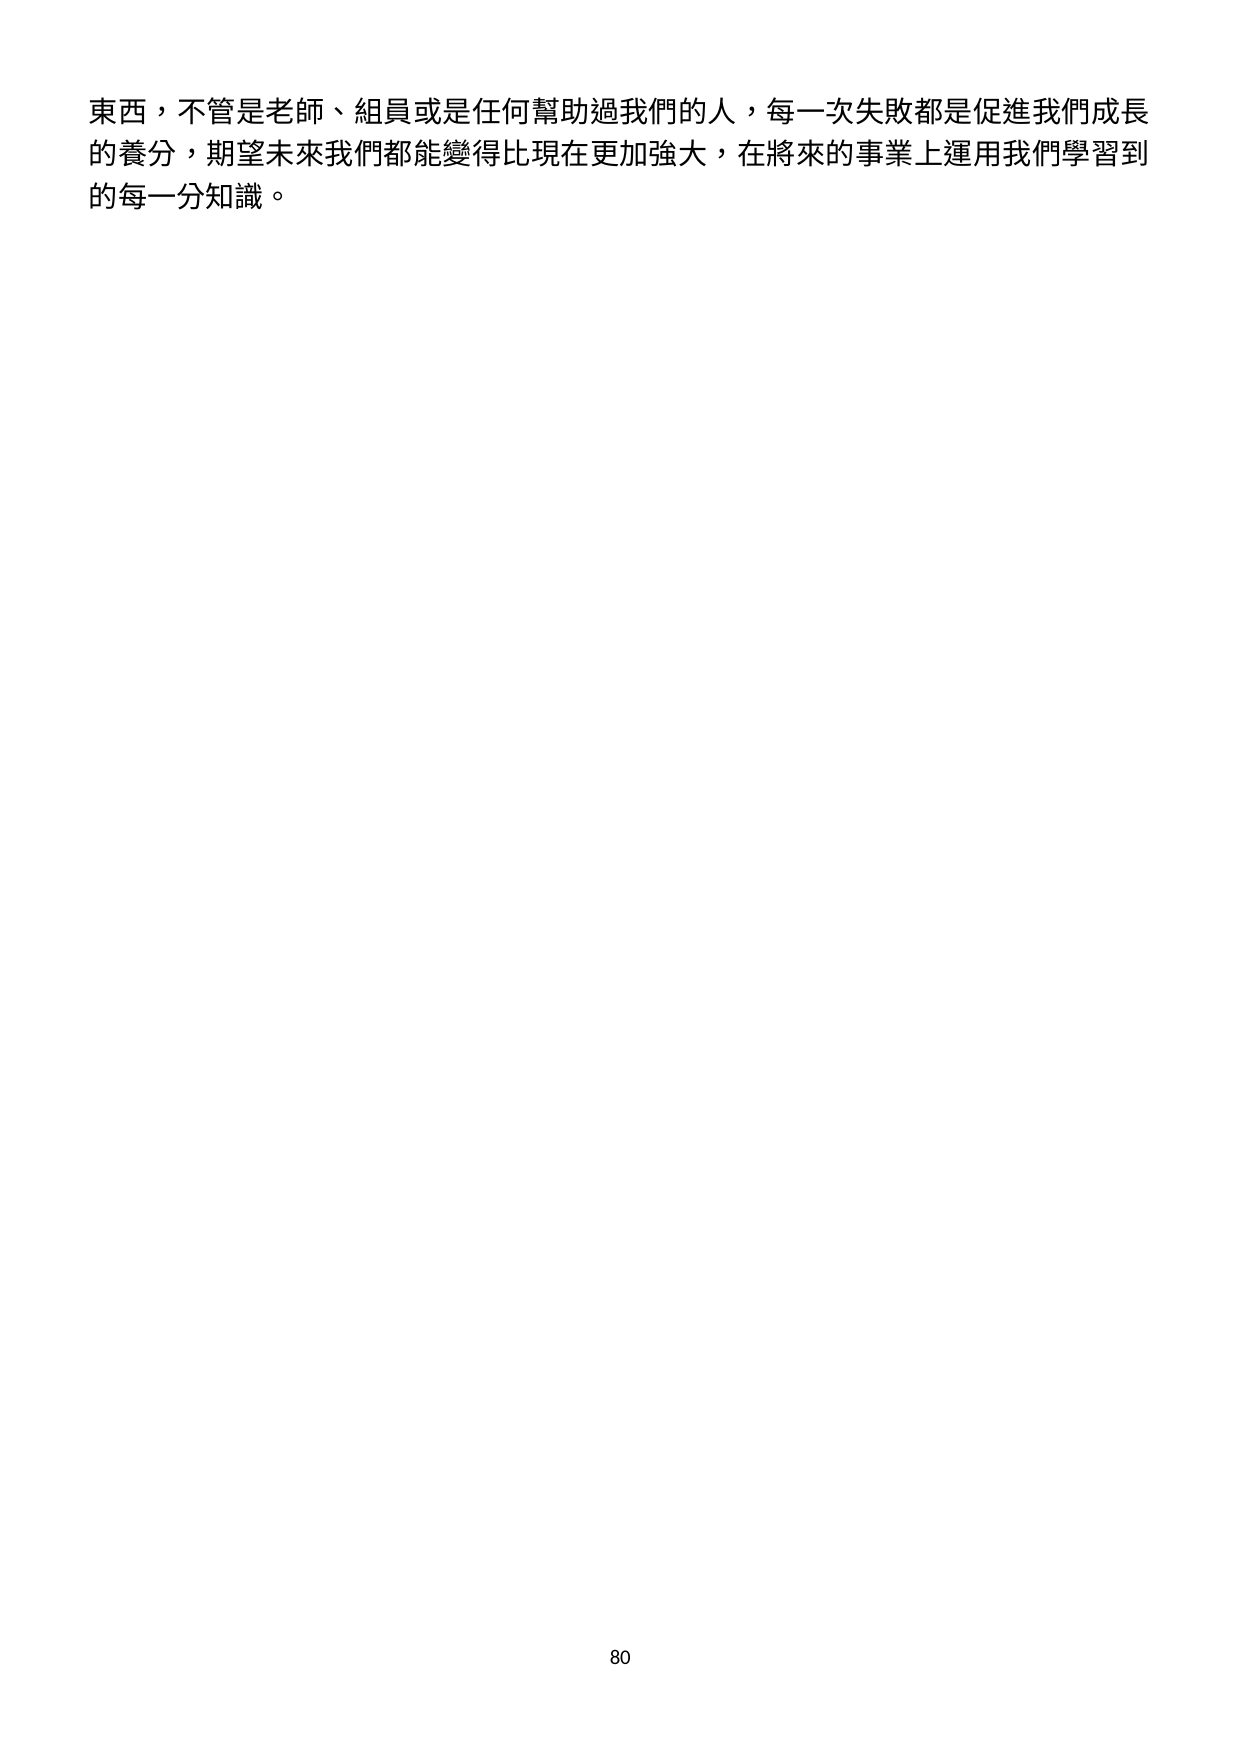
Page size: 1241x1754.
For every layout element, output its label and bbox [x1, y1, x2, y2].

text [89, 89, 1152, 216]
